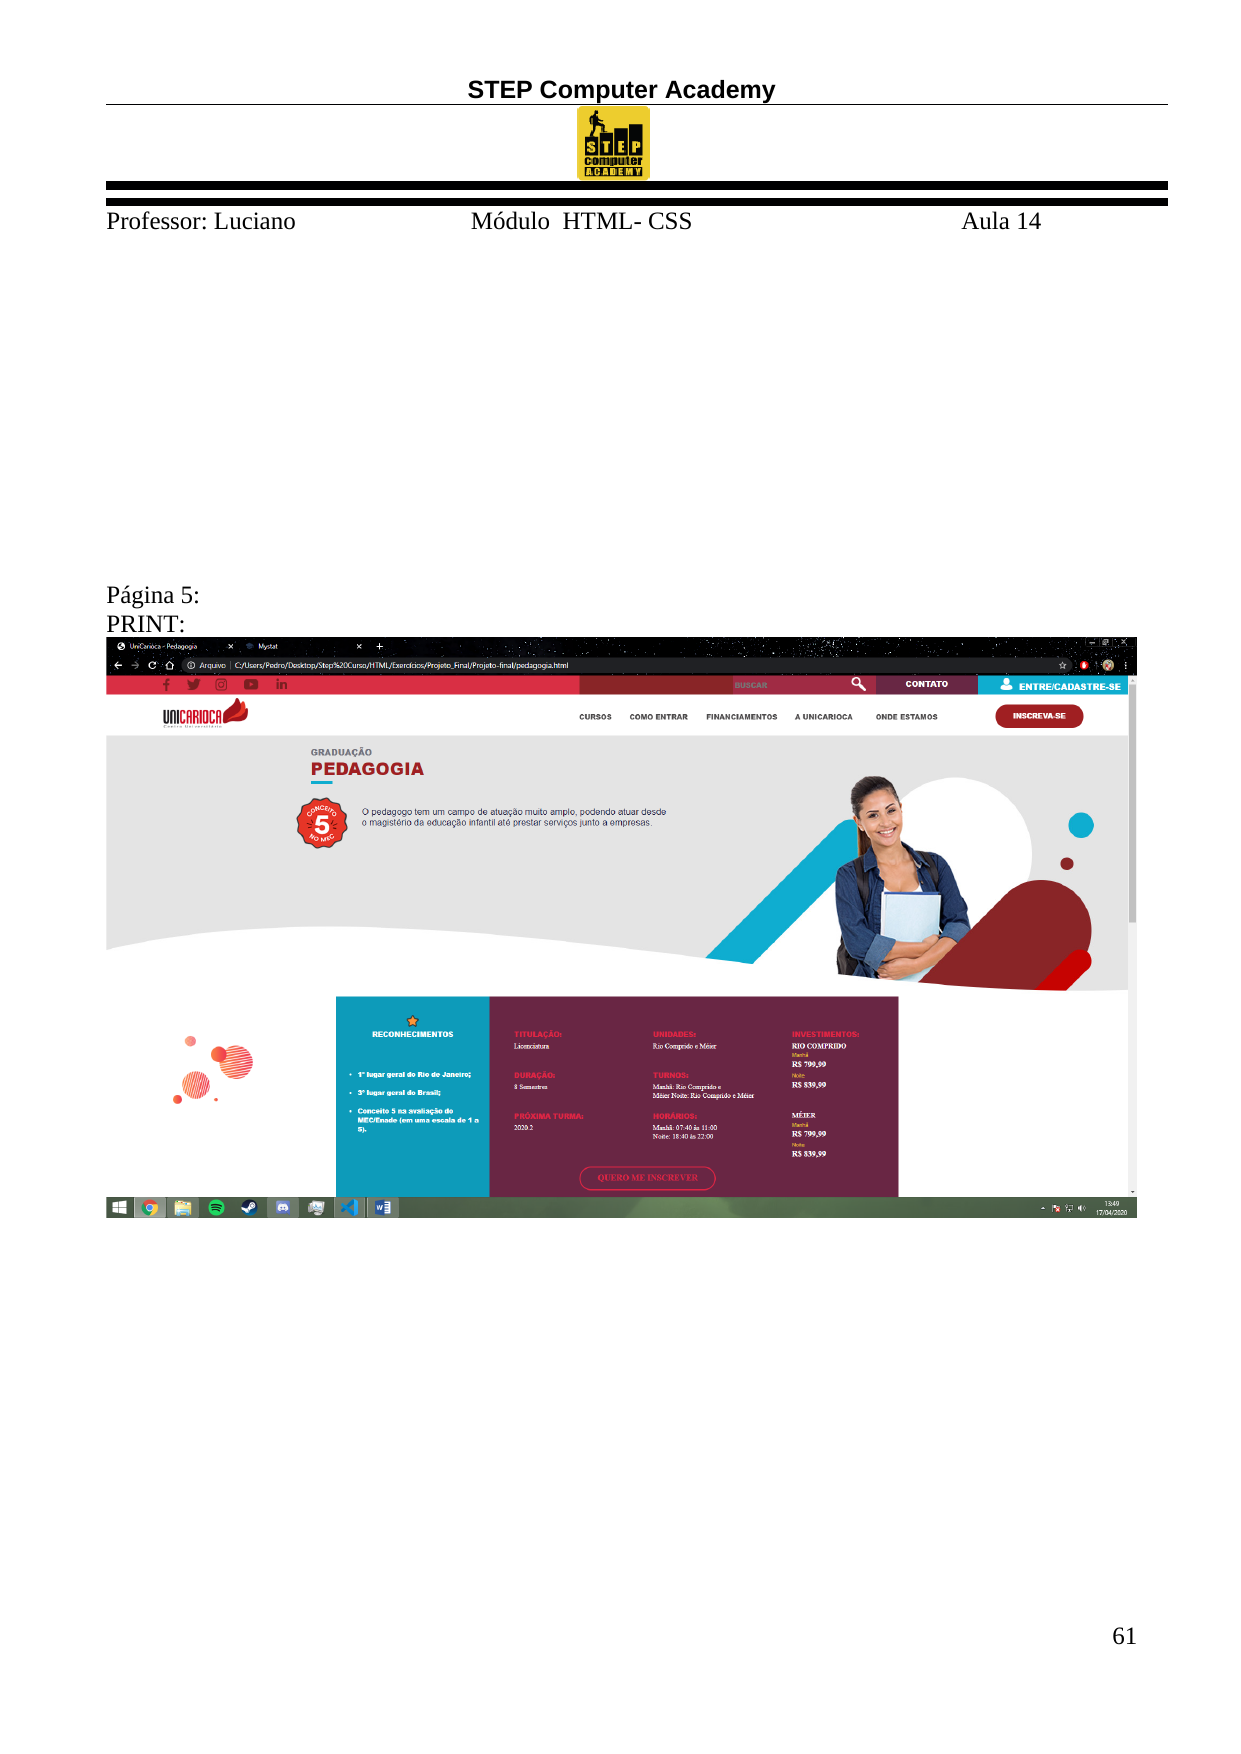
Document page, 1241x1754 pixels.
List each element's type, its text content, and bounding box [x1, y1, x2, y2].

text Página 5: [106, 580, 1137, 609]
picture [106, 637, 1137, 1218]
text PRINT: [106, 609, 1137, 637]
picture [574, 104, 654, 182]
